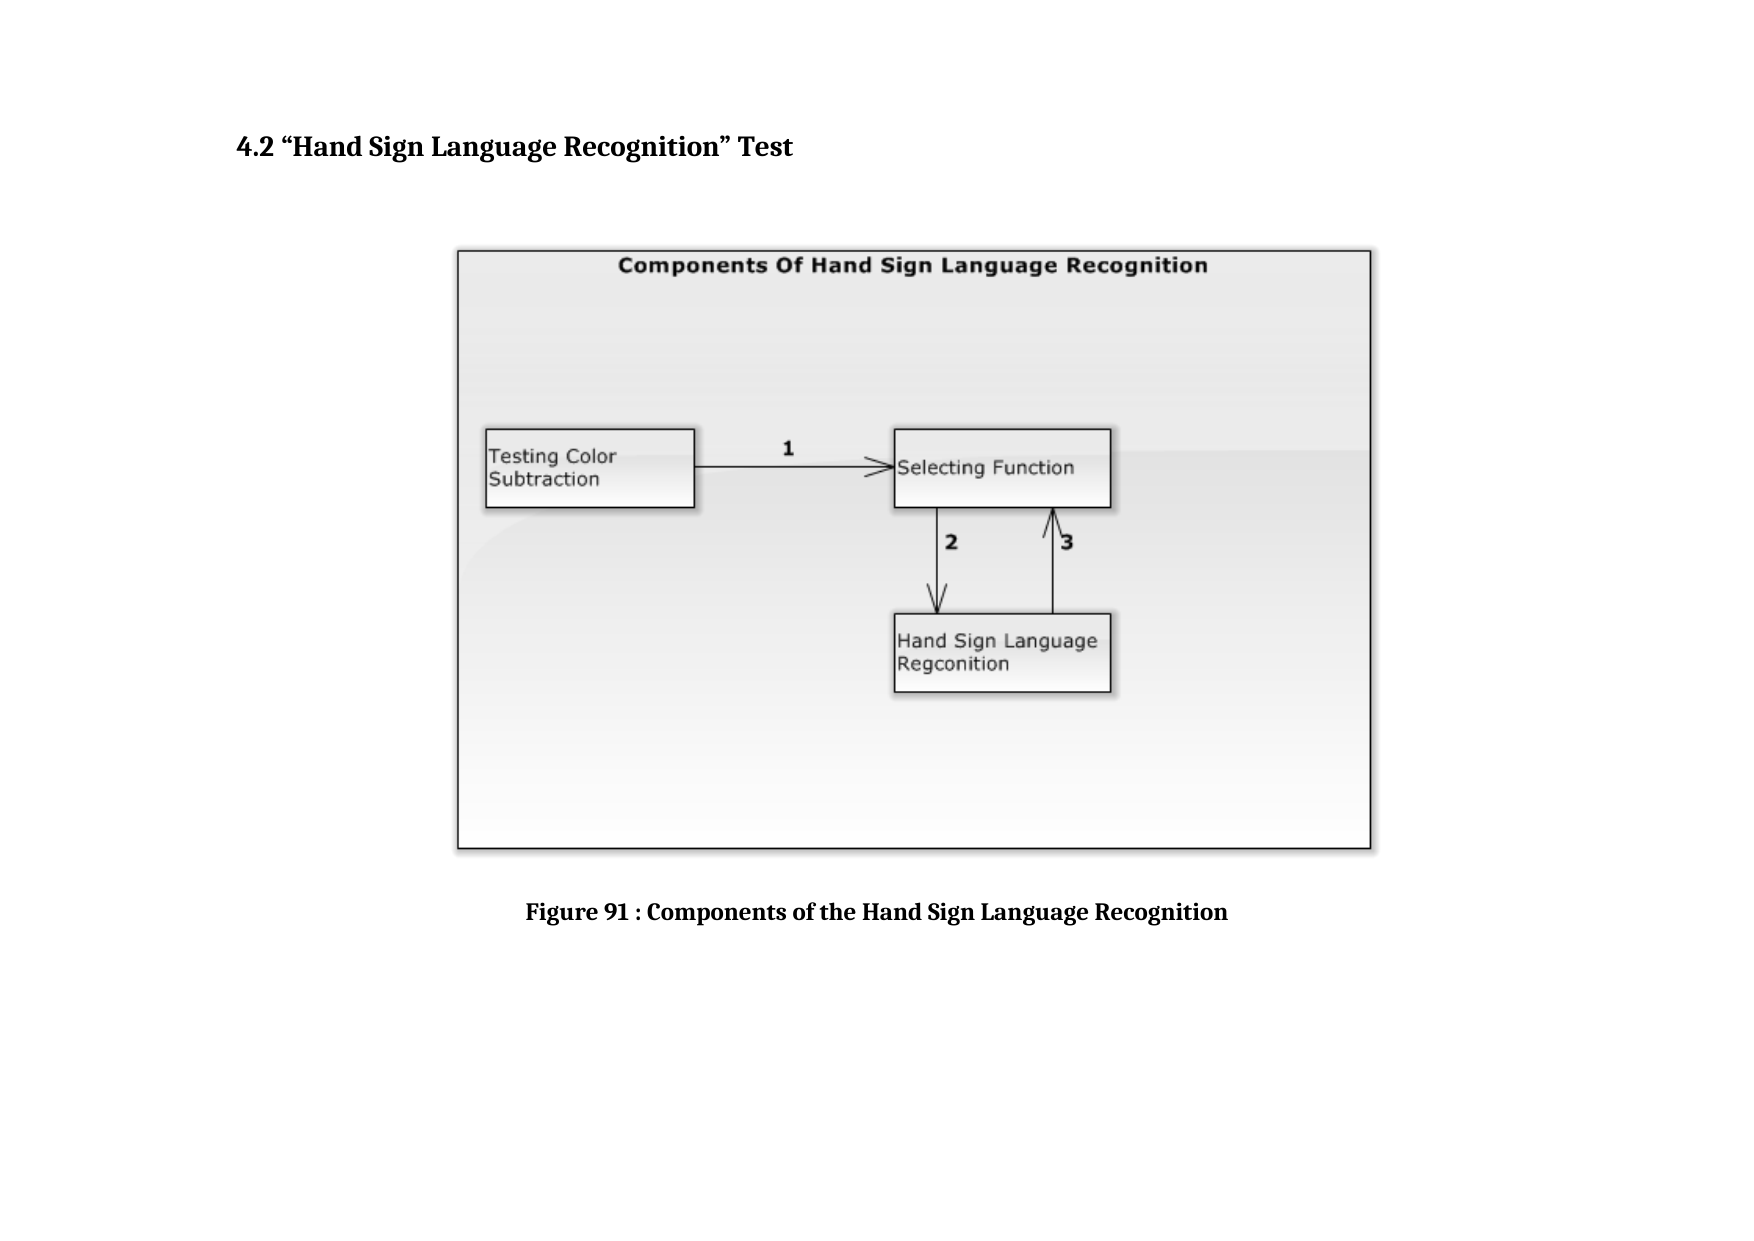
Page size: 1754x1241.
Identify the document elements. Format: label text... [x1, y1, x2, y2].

subtitle “Hand Sign Language Recognition” Test [236, 131, 1606, 164]
list Figure 91 : Components of the Hand Sign Language Recognition [148, 898, 1606, 927]
picture [434, 227, 1395, 873]
